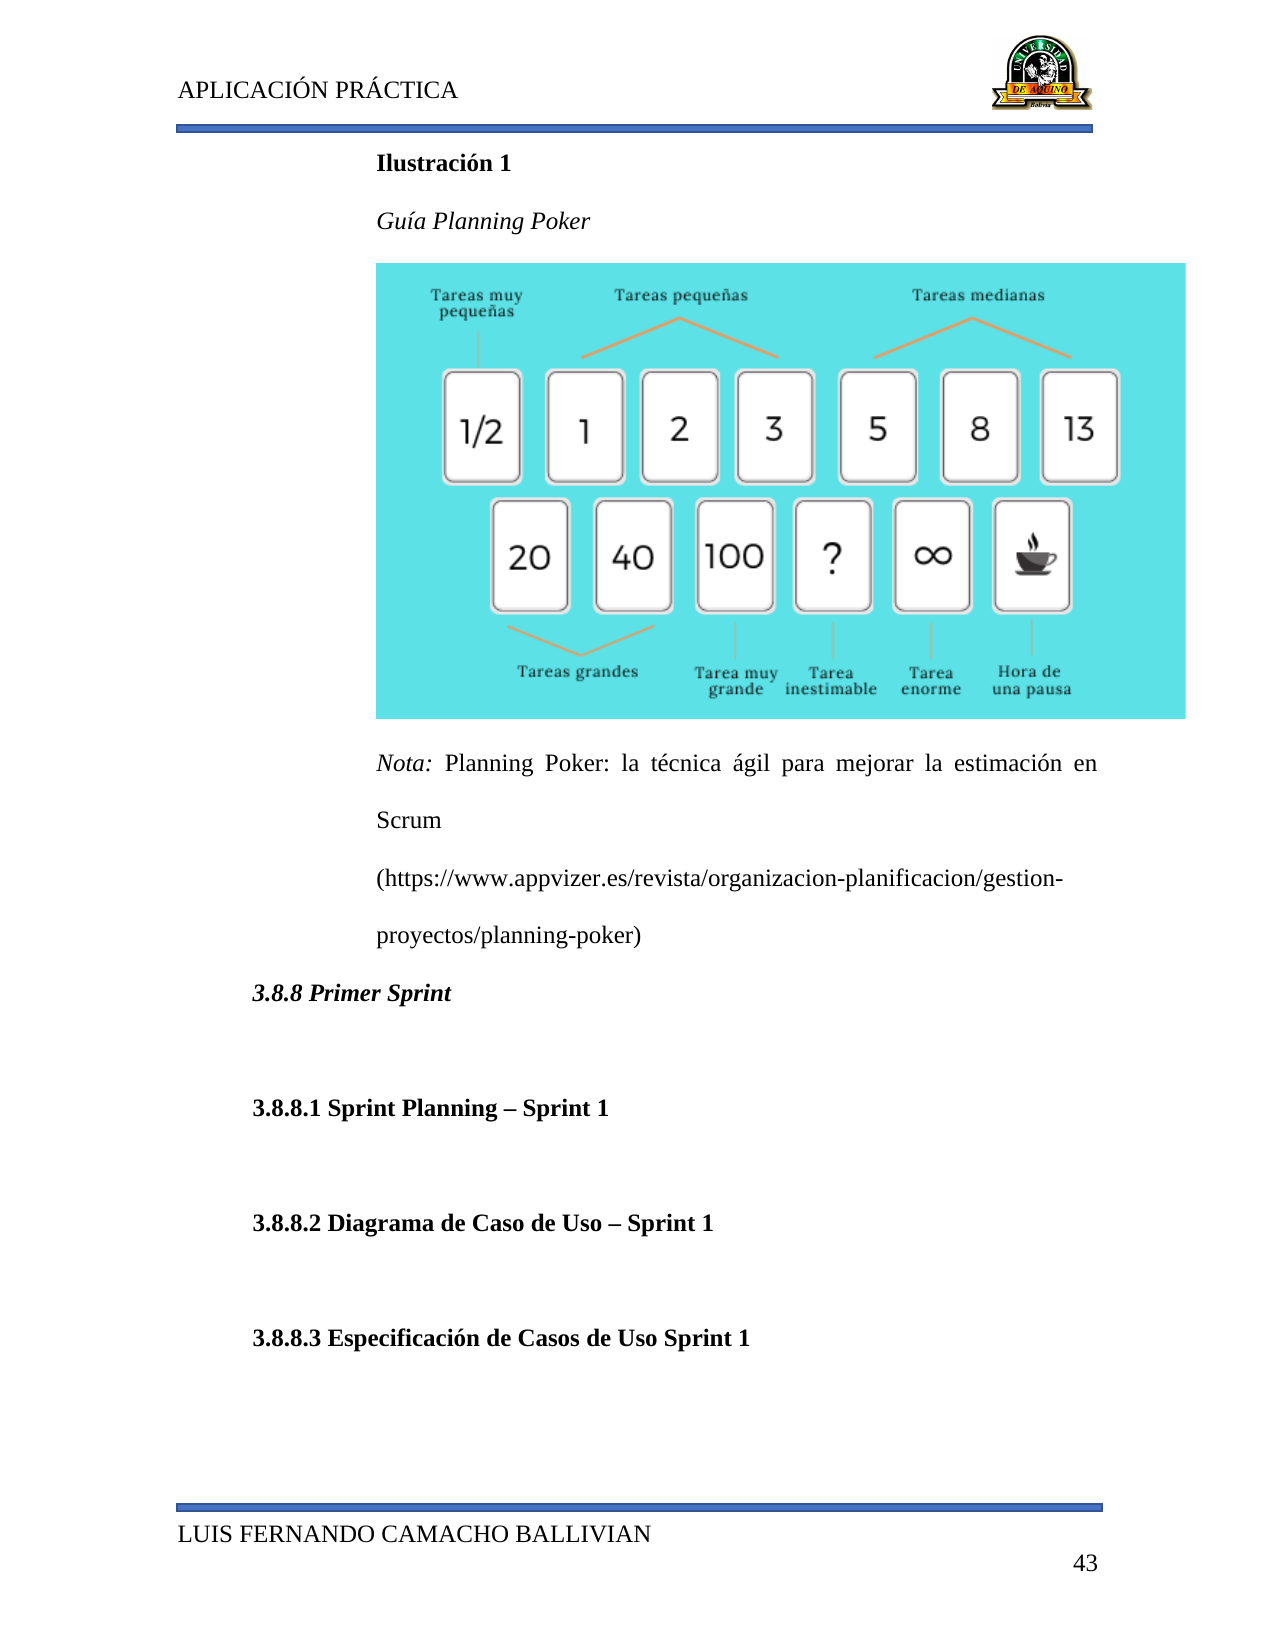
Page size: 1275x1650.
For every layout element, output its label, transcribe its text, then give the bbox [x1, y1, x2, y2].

subtitle 3.8.8.1 Sprint Planning – Sprint 1 [177, 1093, 1098, 1122]
picture [992, 35, 1093, 110]
subtitle 3.8.8.2 Diagrama de Caso de Uso – Sprint 1 [177, 1208, 1098, 1237]
picture [376, 263, 1186, 719]
subtitle 3.8.8 Primer Sprint [177, 978, 1098, 1007]
text Ilustración 1 Guía Planning Poker [376, 148, 1098, 234]
text Nota: Planning Poker: la técnica ágil para mejorar la estimación en Scrum (https://www.appvizer.es/revista/organizacion-planificacion/gestion-proyectos/planning-poker) [376, 748, 1098, 949]
subtitle 3.8.8.3 Especificación de Casos de Uso Sprint 1 [177, 1323, 1098, 1352]
